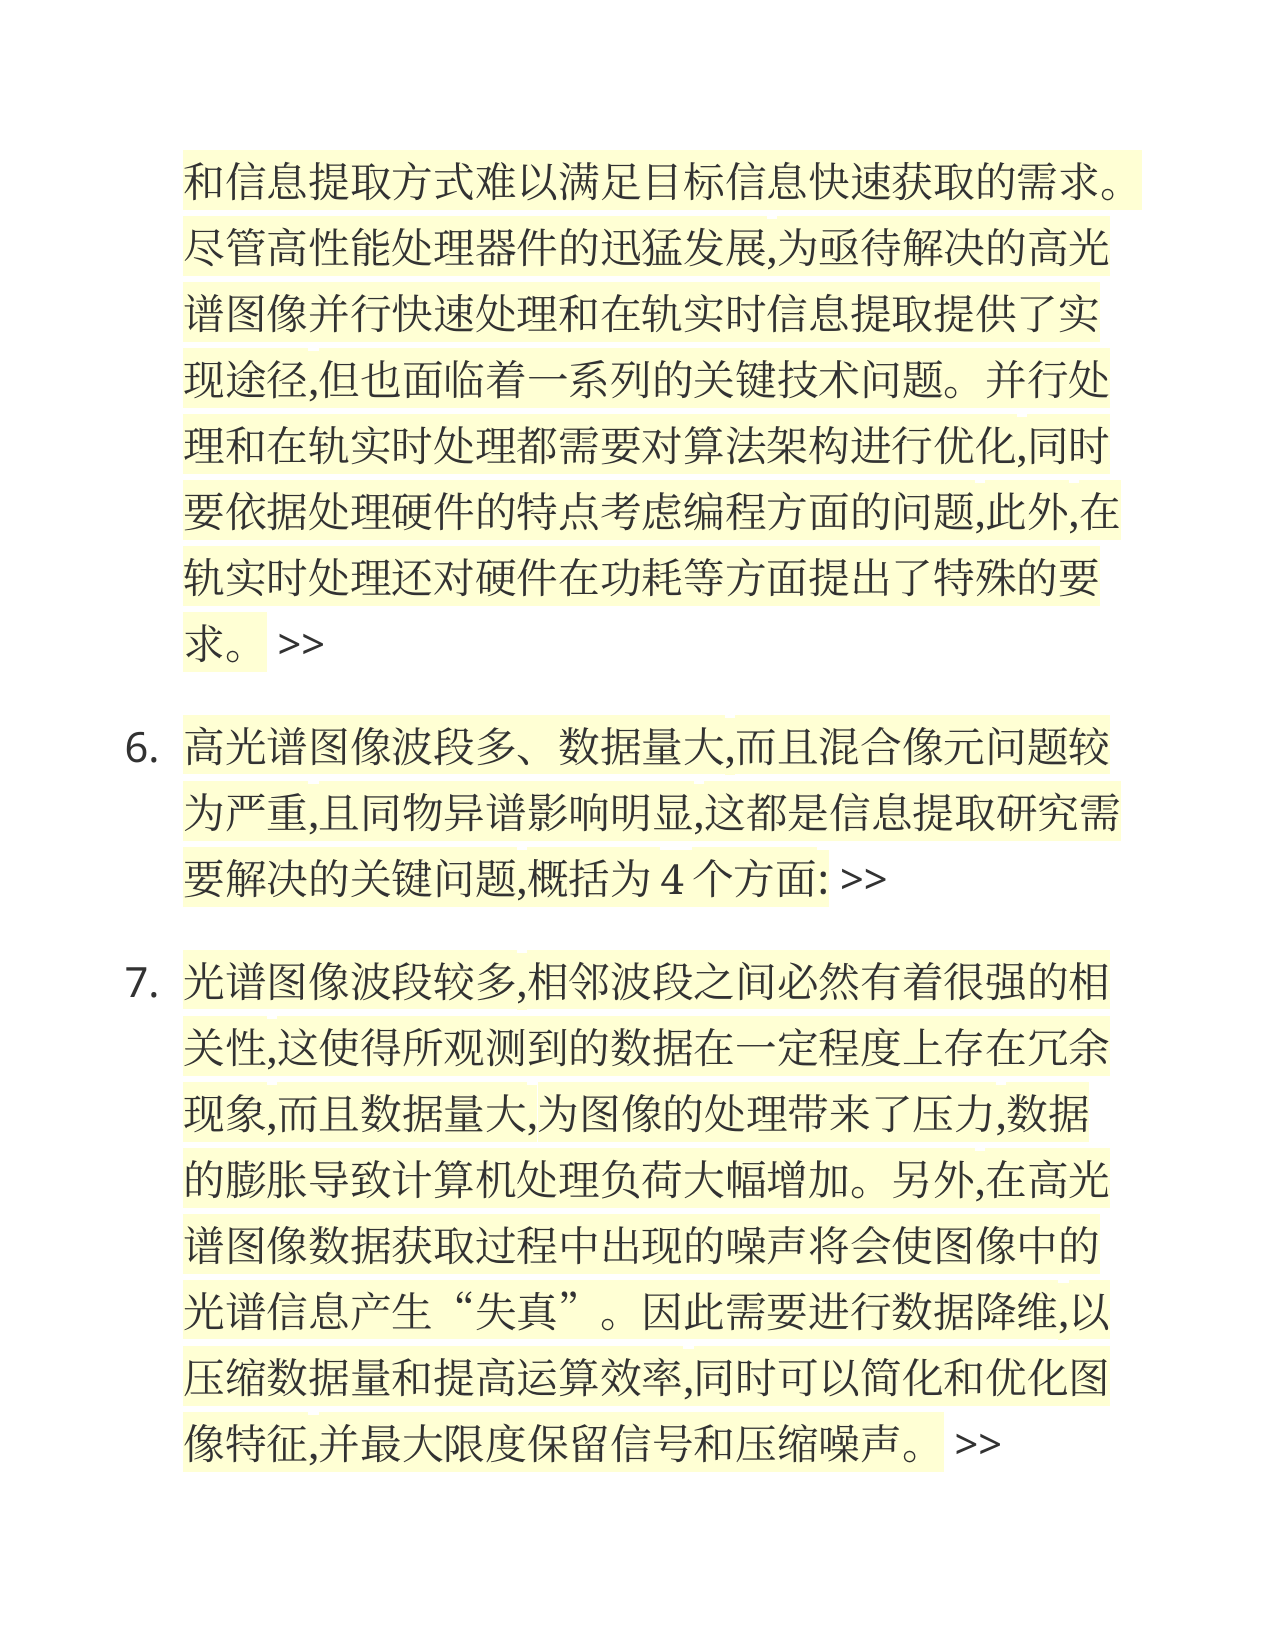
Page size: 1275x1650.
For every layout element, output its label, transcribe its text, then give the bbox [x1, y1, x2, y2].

subtitle 高光谱图像波段多、数据量大,而且混合像元问题较为严重,且同物异谱影响明显,这都是信息提取研究需要解决的关键问题,概括为4个方面: >> [159, 714, 1125, 907]
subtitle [159, 150, 1125, 672]
subtitle 光谱图像波段较多,相邻波段之间必然有着很强的相关性,这使得所观测到的数据在一定程度上存在冗余现象,而且数据量大,为图像的处理带来了压力,数据的膨胀导致计算机处理负荷大幅增加。另外,在高光谱图像数据获取过程中出现的噪声将会使图像中的光谱信息产生“失真”。因此需要进行数据降维,以压缩数据量和提高运算效率,同时可以简化和优化图像特征,并最大限度保留信号和压缩噪声。 >> [159, 949, 1125, 1472]
